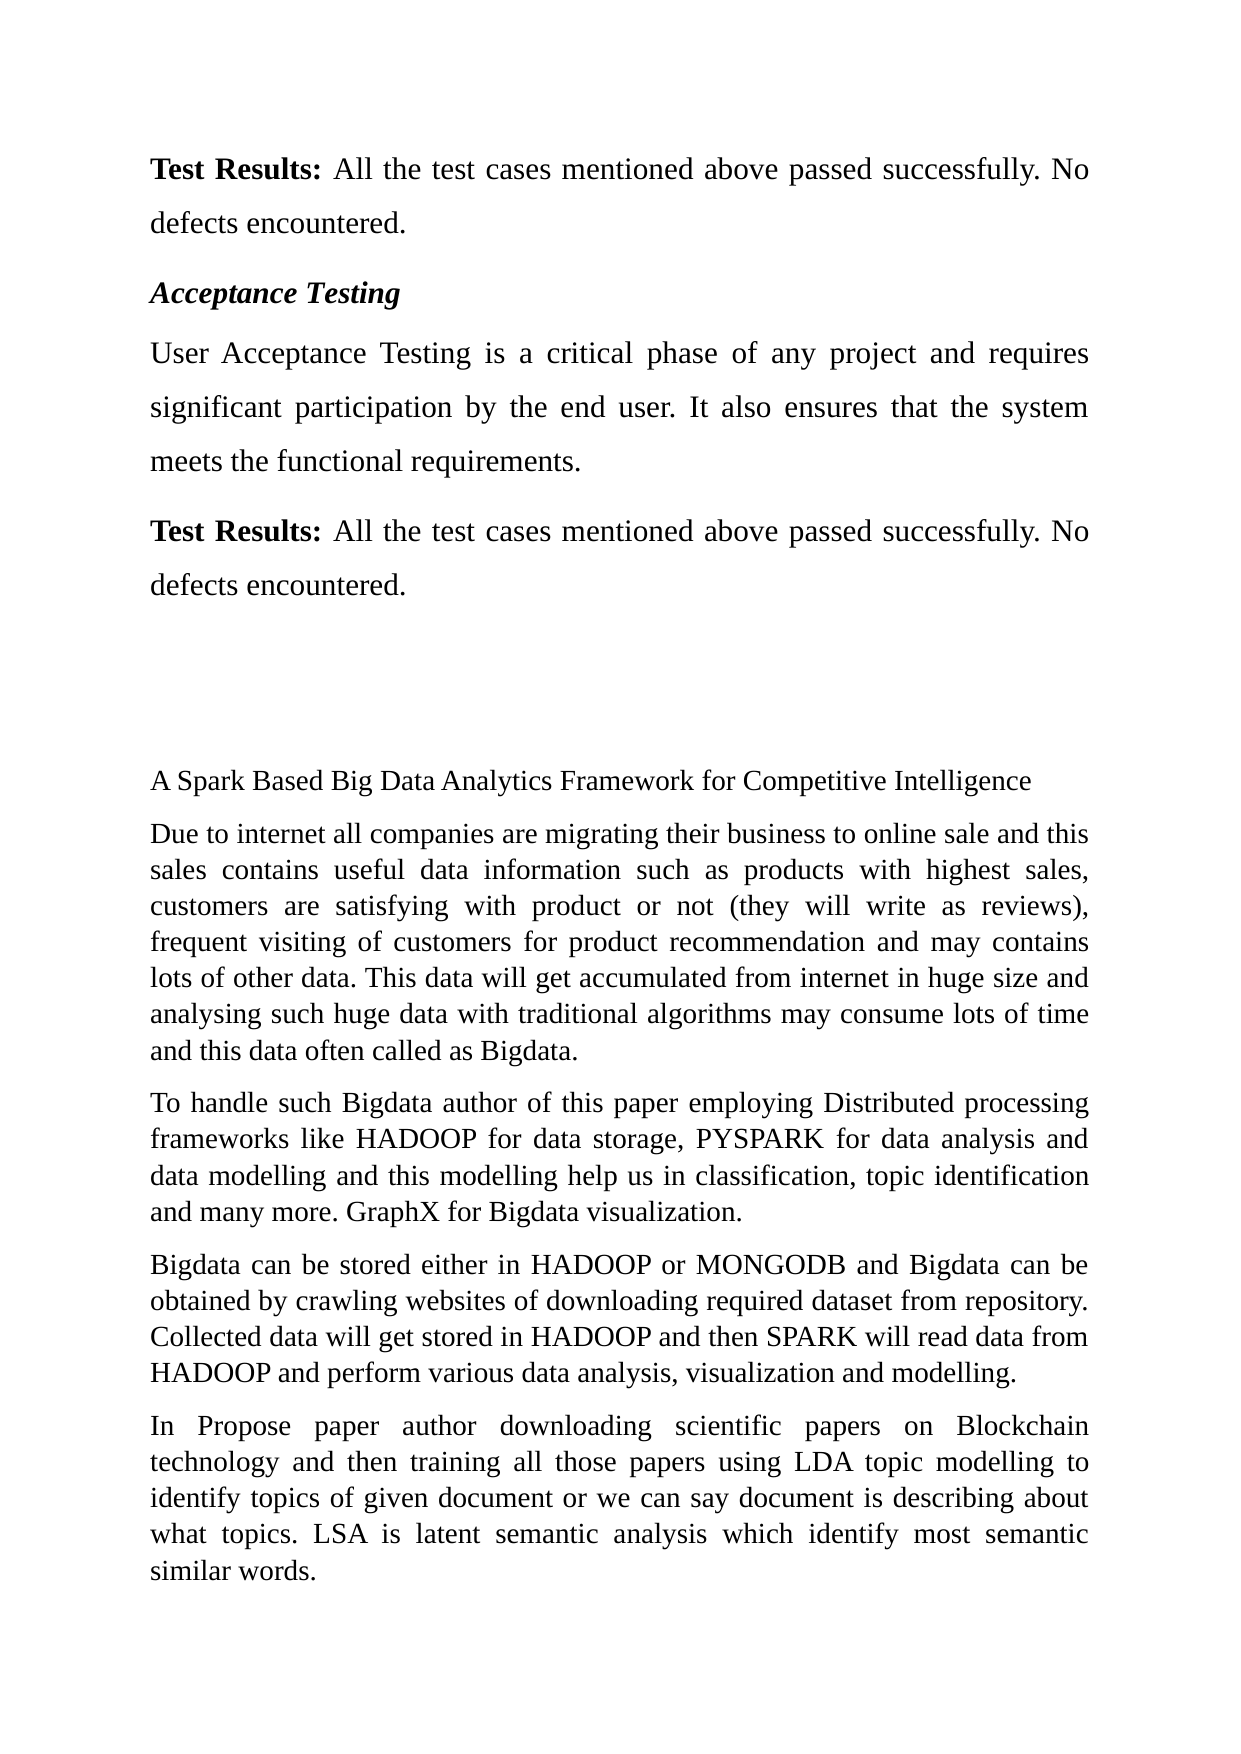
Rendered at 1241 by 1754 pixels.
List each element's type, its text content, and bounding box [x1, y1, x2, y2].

text A Spark Based Big Data Analytics Framework for Competitive Intelligence [150, 763, 1090, 797]
text To handle such Bigdata author of this paper employing Distributed processing frameworks like HADOOP for data storage, PYSPARK for data analysis and data modelling and this modelling help us in classification, topic identification and many more. GraphX for Bigdata visualization. [150, 1086, 1090, 1227]
text User Acceptance Testing is a critical phase of any project and requires significant participation by the end user. It also ensures that the system meets the functional requirements. [150, 334, 1090, 478]
text Test Results: All the test cases mentioned above passed successfully. No defects encountered. [150, 513, 1090, 602]
text Test Results: All the test cases mentioned above passed successfully. No defects encountered. [150, 150, 1090, 240]
subtitle Acceptance Testing [150, 274, 1090, 310]
text Due to internet all companies are migrating their business to online sale and this sales contains useful data information such as products with highest sales, customers are satisfying with product or not (they will write as reviews), frequent visiting of customers for product recommendation and may contains lots of other data. This data will get accumulated from internet in huge size and analysing such huge data with traditional algorithms may consume lots of time and this data often called as Bigdata. [150, 816, 1090, 1066]
text In Propose paper author downloading scientific papers on Blockchain technology and then training all those papers using LDA topic modelling to identify topics of given document or we can say document is describing about what topics. LSA is latent semantic analysis which identify most semantic similar words. [150, 1408, 1090, 1586]
text Bigdata can be stored either in HADOOP or MONGODB and Bigdata can be obtained by crawling websites of downloading required dataset from repository. Collected data will get stored in HADOOP and then SPARK will read data from HADOOP and perform various data analysis, visualization and modelling. [150, 1247, 1090, 1389]
